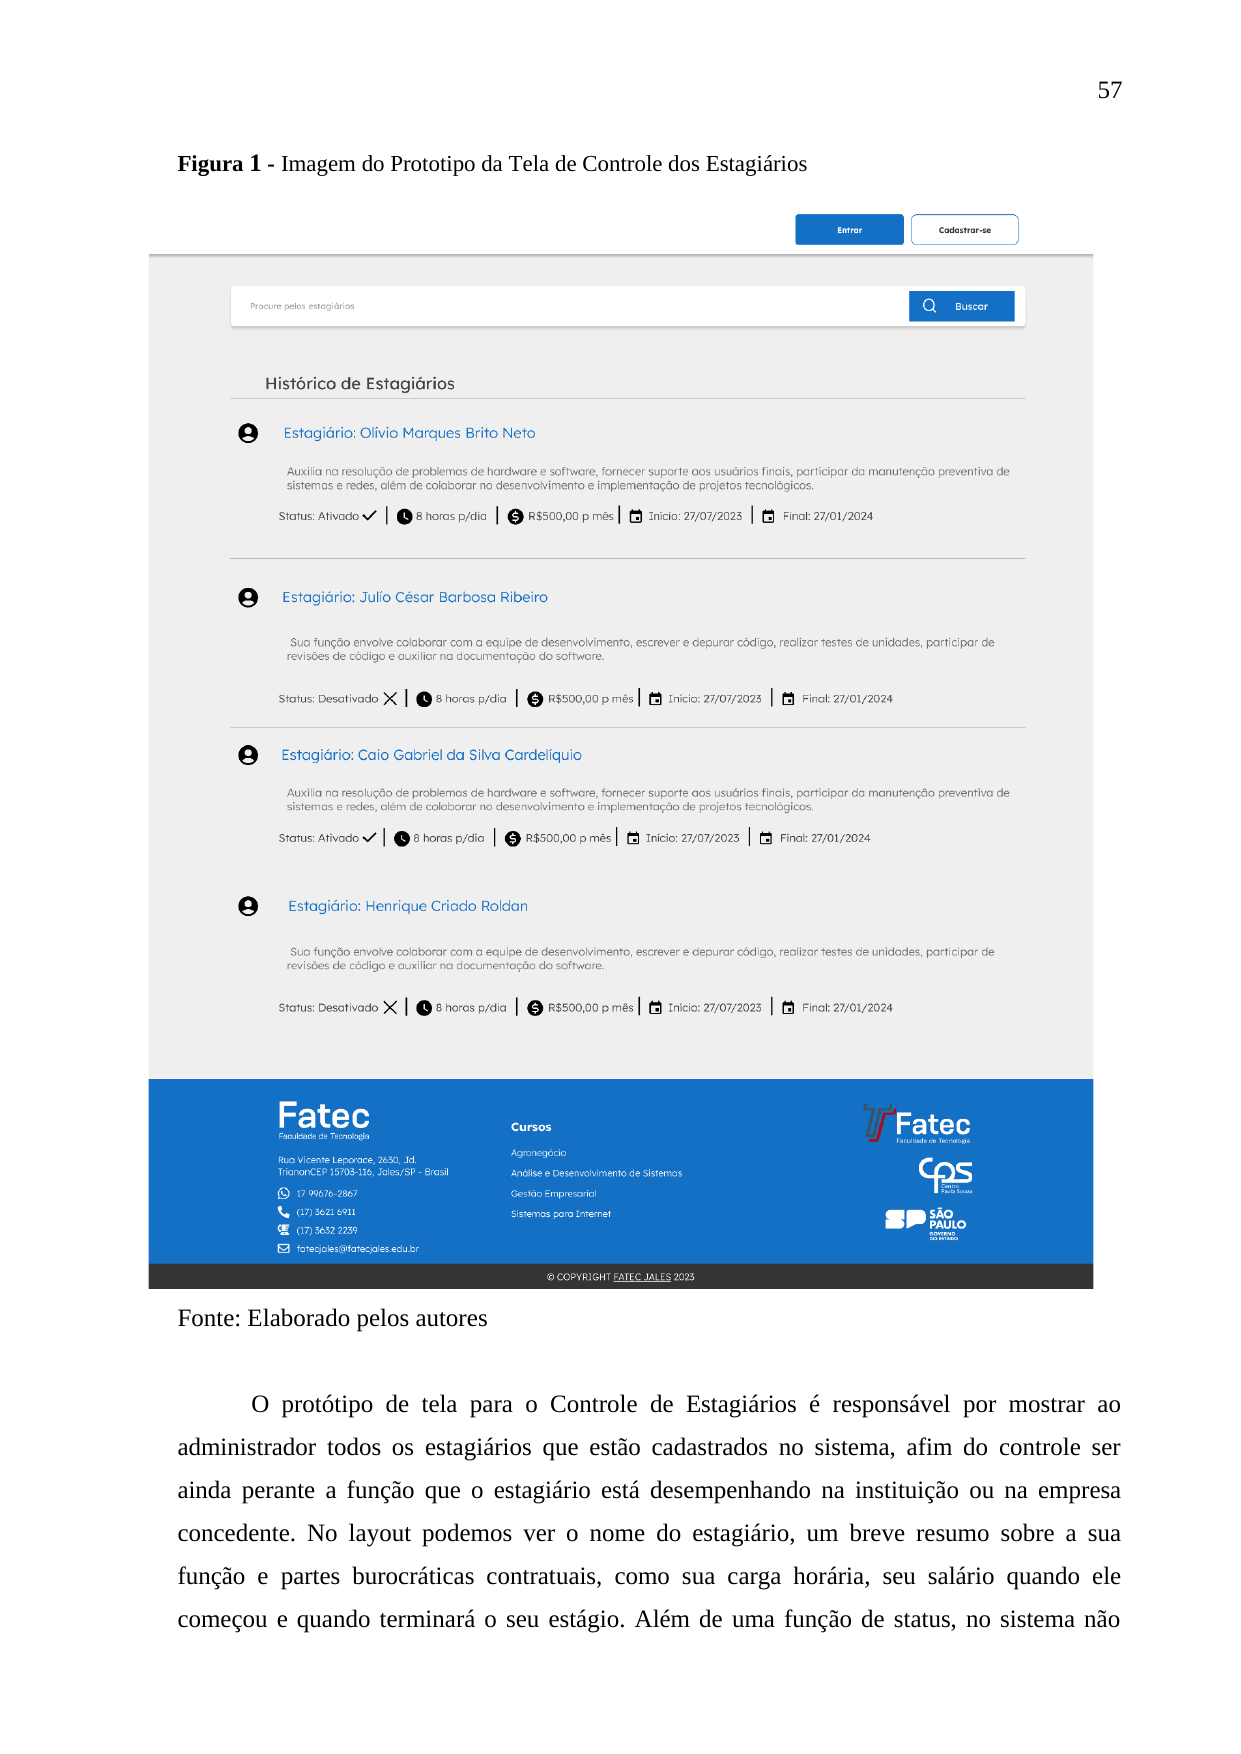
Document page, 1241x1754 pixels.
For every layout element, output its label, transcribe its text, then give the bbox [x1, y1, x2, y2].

picture [148, 201, 1094, 1289]
text Figura ?? - Imagem do Prototipo da Tela de Controle dos Estagiários [177, 148, 1122, 176]
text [177, 1389, 1122, 1633]
